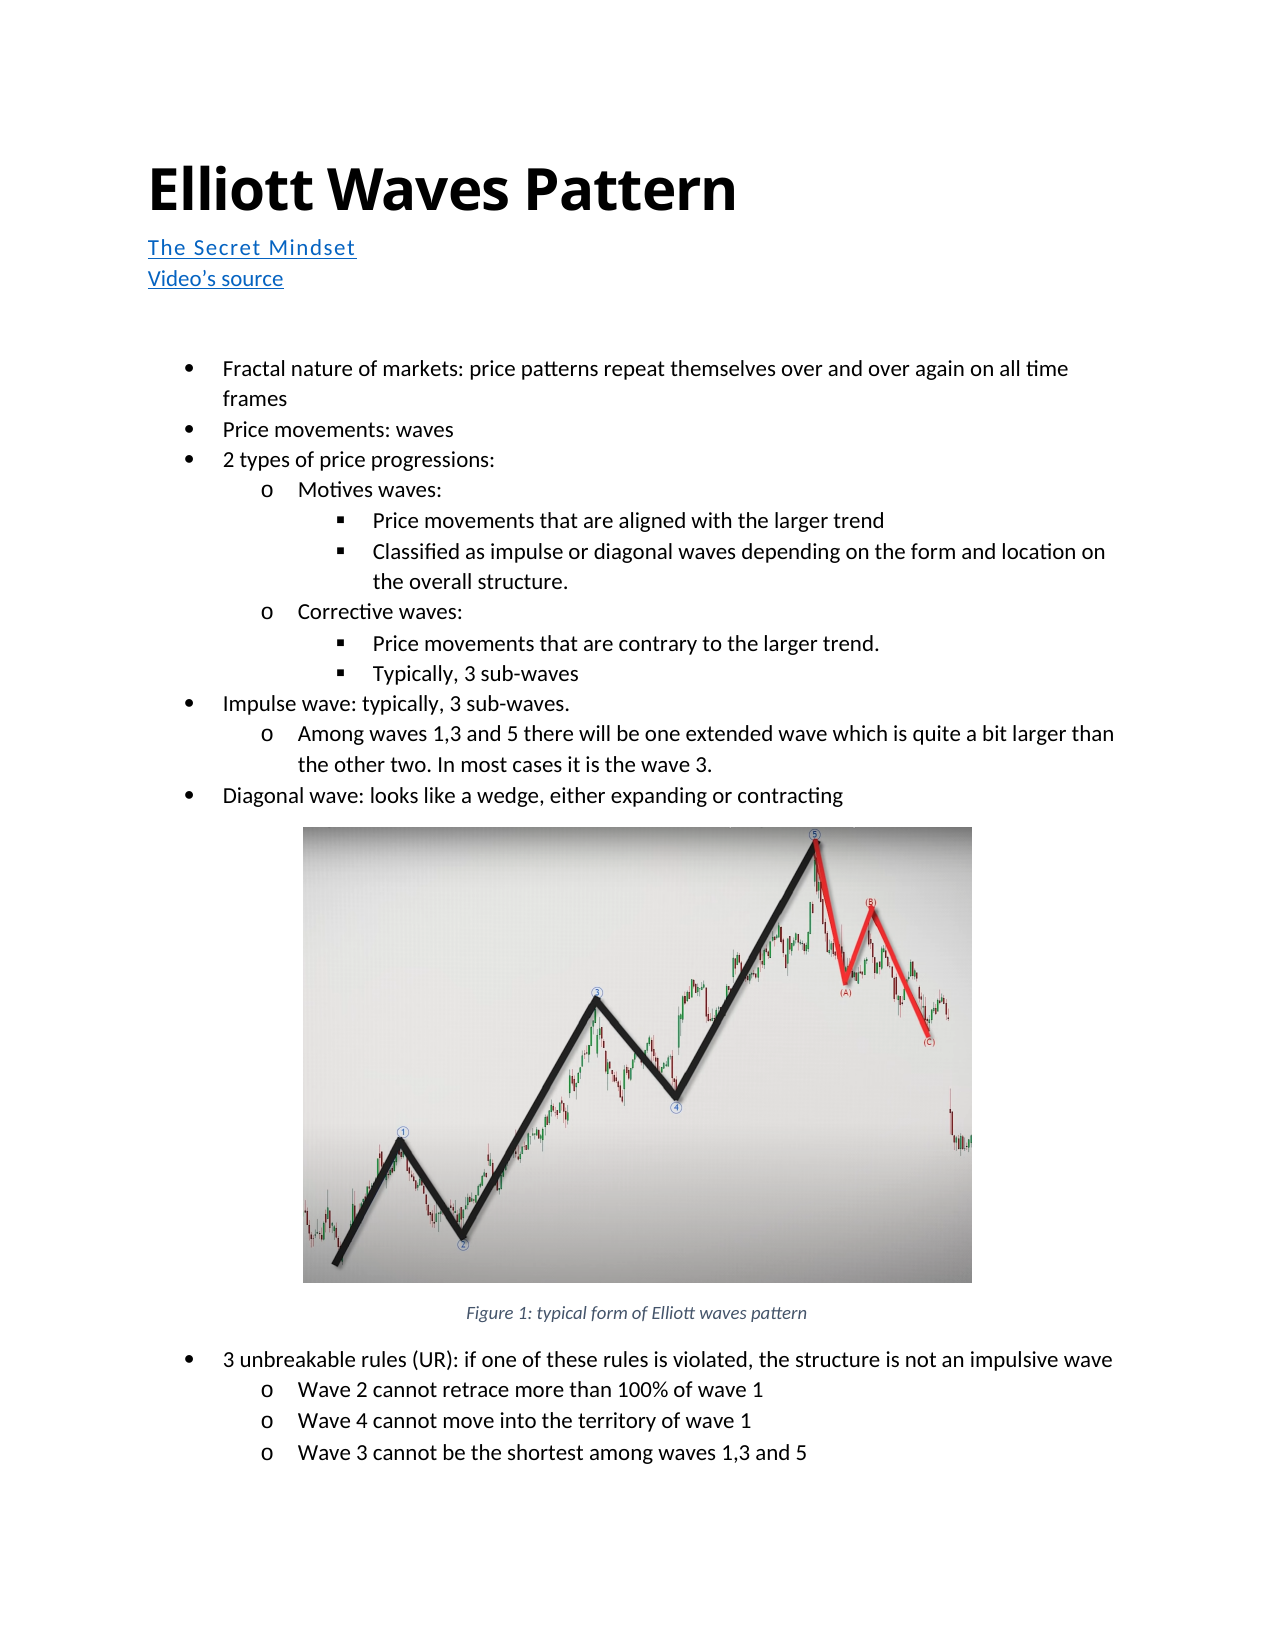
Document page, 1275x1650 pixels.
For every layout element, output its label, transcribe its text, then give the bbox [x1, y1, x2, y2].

list Typically, 3 sub-waves [335, 659, 1127, 687]
list 3 unbreakable rules (UR): if one of these rules is violated, the structure is not an impulsive wave [185, 1345, 1127, 1373]
text Figure 1: typical form of Elliott waves pattern [148, 1301, 1127, 1324]
list Motives waves: [260, 475, 1127, 504]
list Fractal nature of markets: price patterns repeat themselves over and over again on all time frames [185, 354, 1127, 412]
subtitle The Secret Mindset [148, 233, 1127, 261]
list Among waves 1,3 and 5 there will be one extended wave which is quite a bit larger than the other two. In most cases it is the wave 3. [260, 719, 1127, 779]
list Price movements that are aligned with the larger trend [335, 507, 1127, 534]
list Wave 2 cannot retrace more than 100% of wave 1 [260, 1375, 1127, 1404]
list Wave 3 cannot be the shortest among waves 1,3 and 5 [260, 1438, 1127, 1467]
title Elliott Waves Pattern [148, 148, 1127, 227]
list Price movements: waves [185, 415, 1127, 443]
list Impulse wave: typically, 3 sub-waves. [185, 689, 1127, 717]
picture [303, 827, 972, 1283]
list Wave 4 cannot move into the territory of wave 1 [260, 1407, 1127, 1436]
list Classified as impulse or diagonal waves depending on the form and location on the overall structure. [335, 537, 1127, 595]
list 2 types of price progressions: [185, 445, 1127, 473]
text Video’s source [148, 264, 1127, 292]
list Diagonal wave: looks like a wedge, either expanding or contracting [185, 781, 1127, 809]
list Corrective waves: [260, 597, 1127, 626]
list Price movements that are contrary to the larger trend. [335, 629, 1127, 657]
